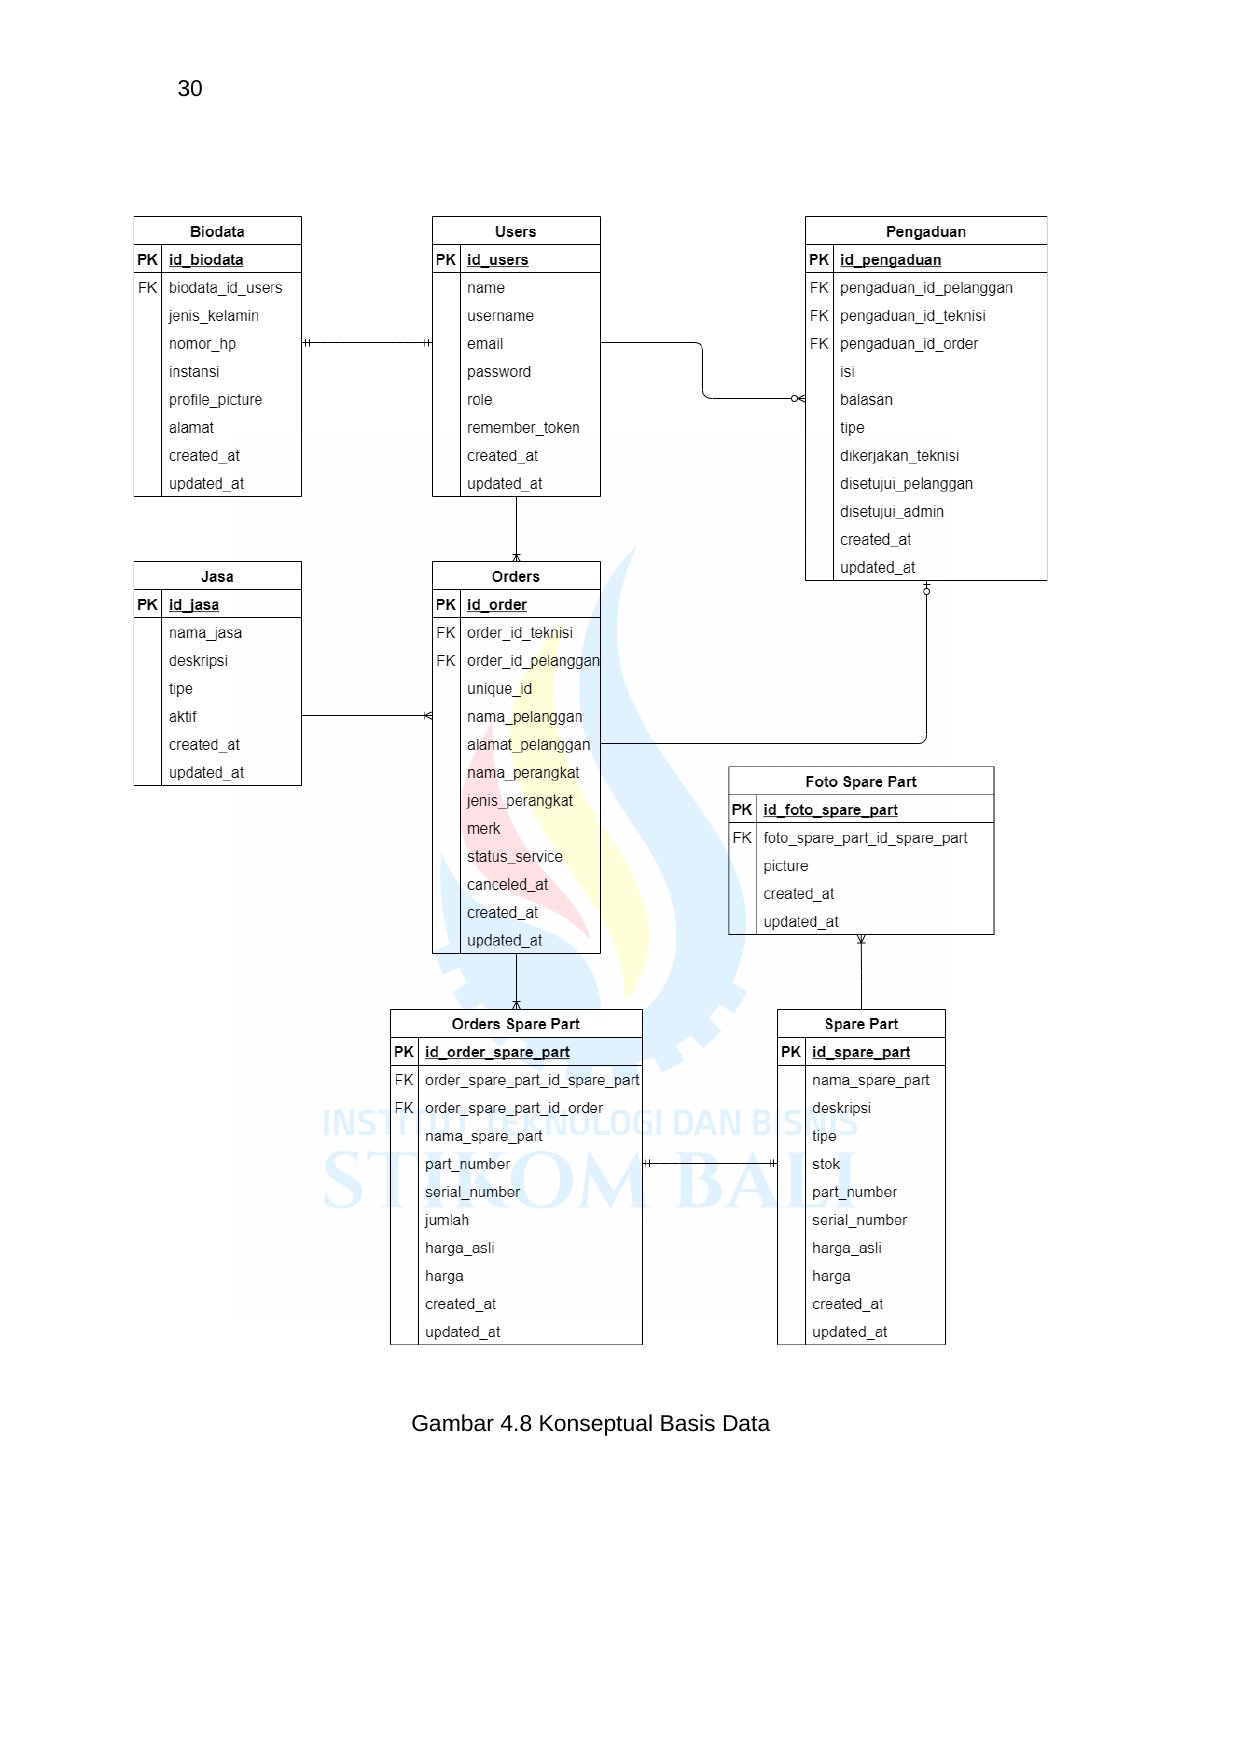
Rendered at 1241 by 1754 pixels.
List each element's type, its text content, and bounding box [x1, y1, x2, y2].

picture [133, 216, 1048, 1345]
text Gambar 4.8 Konseptual Basis Data [177, 1410, 1004, 1437]
